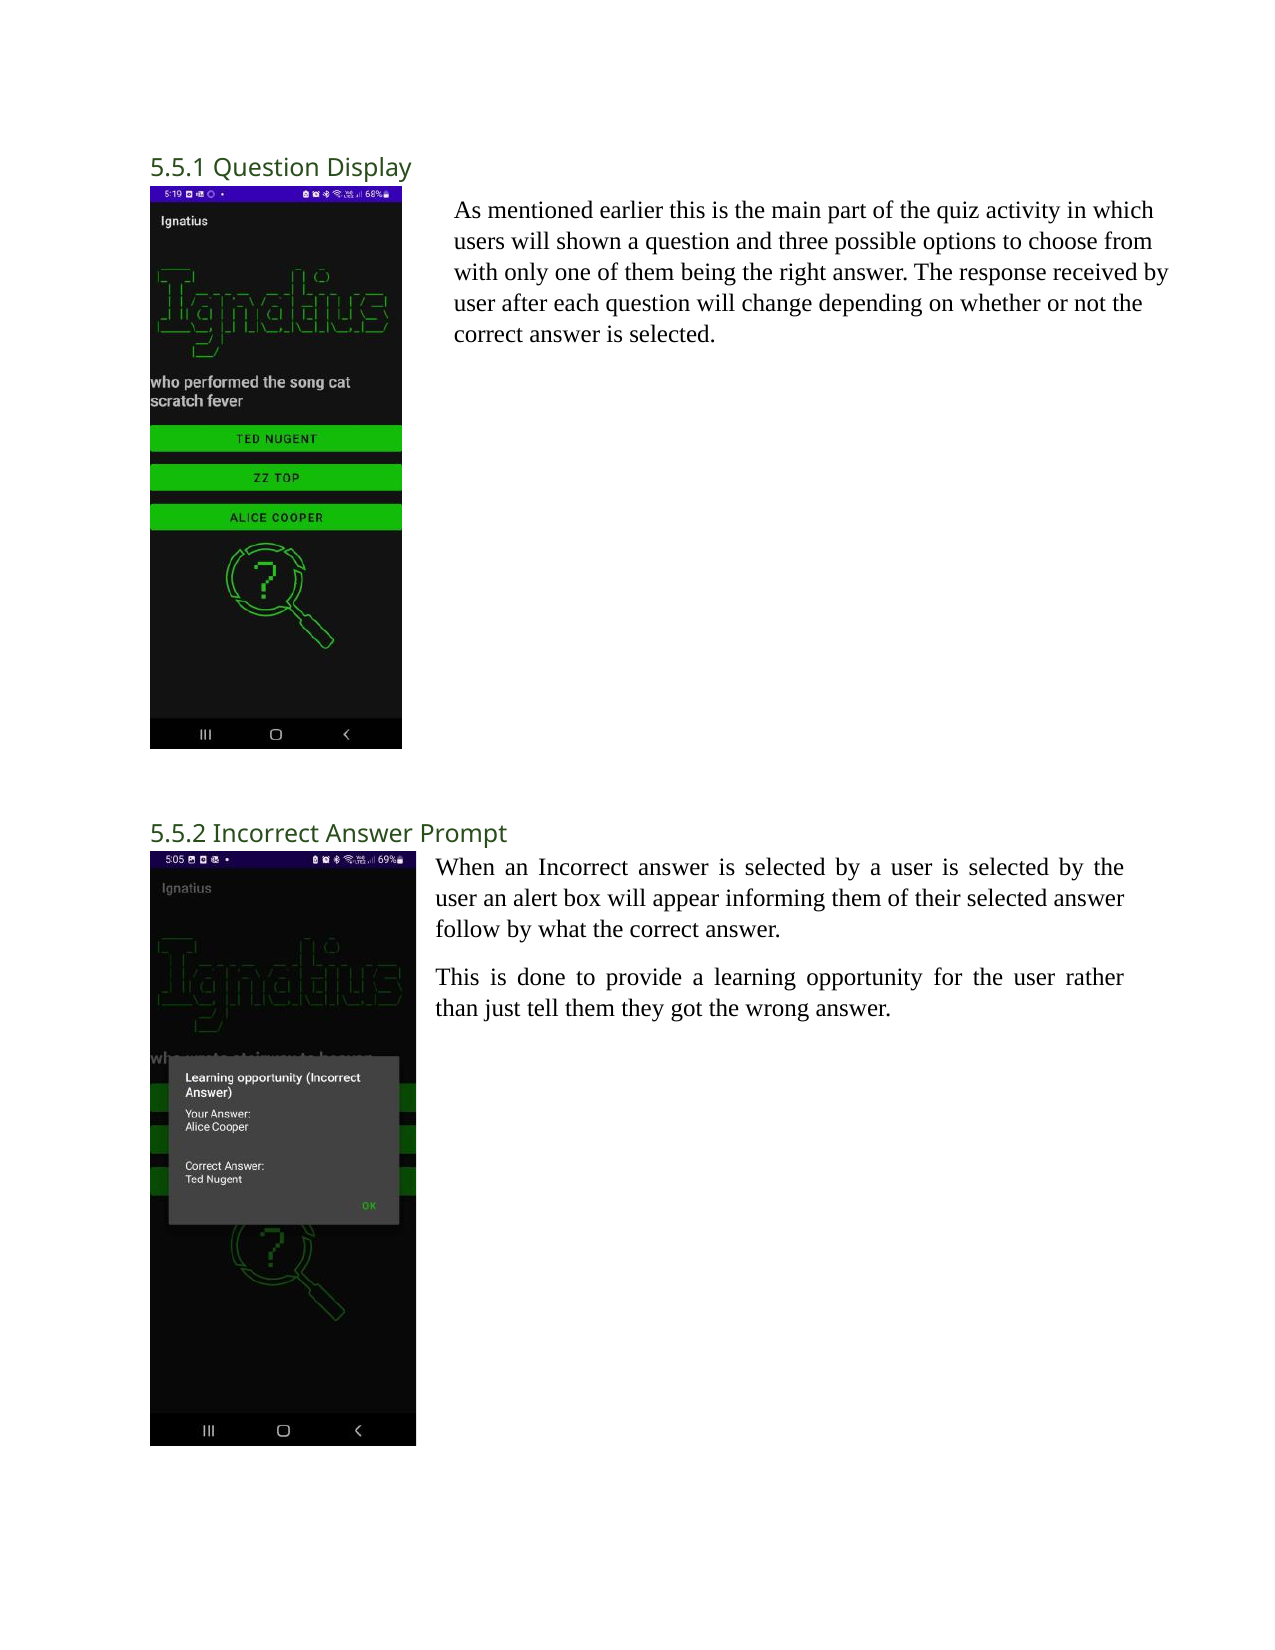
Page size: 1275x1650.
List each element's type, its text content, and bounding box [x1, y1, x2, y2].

picture [150, 186, 402, 749]
text This is done to provide a learning opportunity for the user rather than just tell them they got the wrong answer. [417, 962, 1125, 1022]
picture [150, 851, 417, 1446]
subtitle 5.5.1 Question Display [150, 150, 1125, 184]
text When an Incorrect answer is selected by a user is selected by the user an alert box will appear informing them of their selected answer follow by what the correct answer. [417, 852, 1125, 943]
subtitle 5.5.2 Incorrect Answer Prompt [150, 815, 1125, 849]
